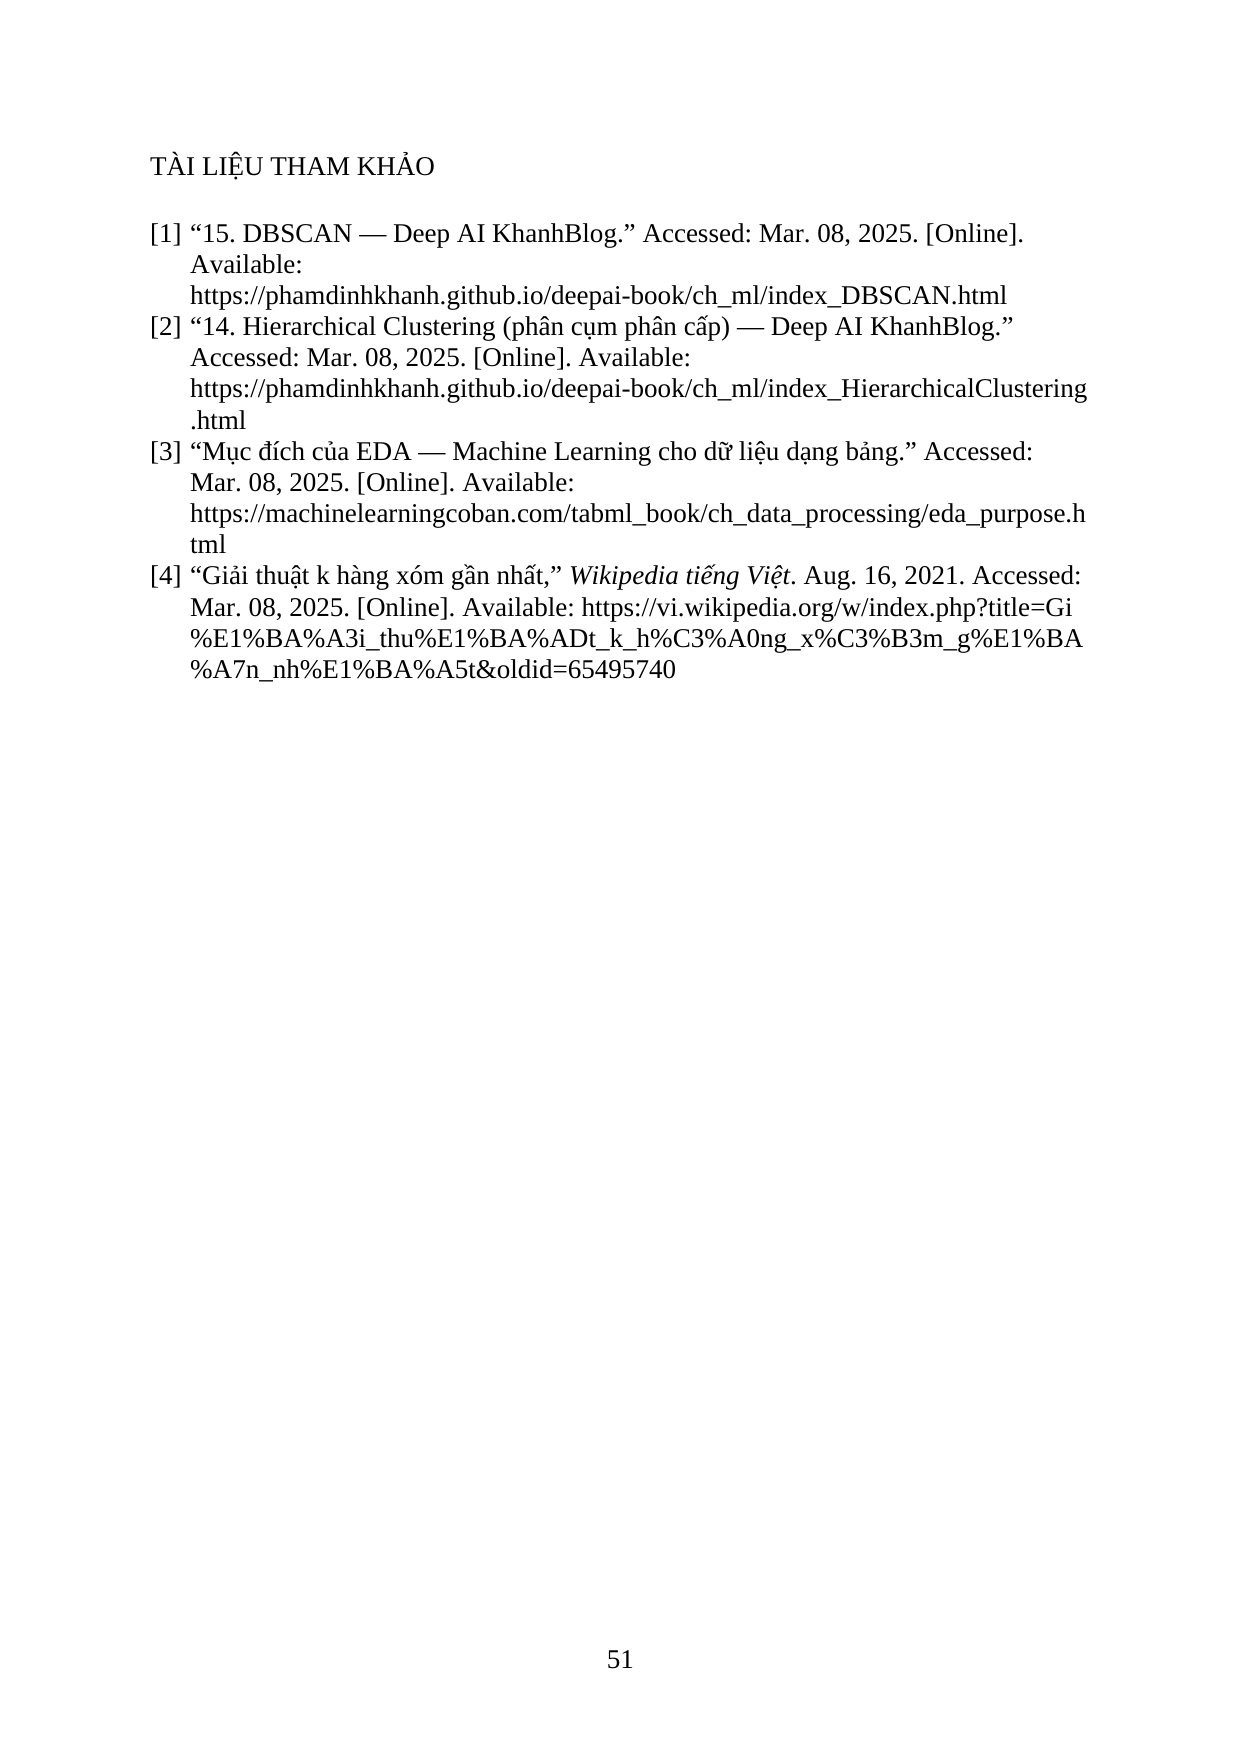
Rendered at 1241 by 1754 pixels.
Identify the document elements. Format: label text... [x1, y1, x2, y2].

text [3] “Mục đích của EDA — Machine Learning cho dữ liệu dạng bảng.” Accessed: Mar. 08, 2025. [Online]. Available: https://machinelearningcoban.com/tabml_book/ch_data_processing/eda_purpose.html [150, 435, 1090, 559]
text [1] “15. DBSCAN — Deep AI KhanhBlog.” Accessed: Mar. 08, 2025. [Online]. Available: https://phamdinhkhanh.github.io/deepai-book/ch_ml/index_DBSCAN.html [150, 217, 1090, 310]
text [2] “14. Hierarchical Clustering (phân cụm phân cấp) — Deep AI KhanhBlog.” Accessed: Mar. 08, 2025. [Online]. Available: https://phamdinhkhanh.github.io/deepai-book/ch_ml/index_HierarchicalClustering.html [150, 310, 1090, 435]
text [4] “Giải thuật k hàng xóm gần nhất,” Wikipedia tiếng Việt. Aug. 16, 2021. Accessed: Mar. 08, 2025. [Online]. Available: https://vi.wikipedia.org/w/index.php?title=Gi%E1%BA%A3i_thu%E1%BA%ADt_k_h%C3%A0ng_x%C3%B3m_g%E1%BA%A7n_nh%E1%BA%A5t&oldid=65495740 [150, 559, 1090, 684]
text TÀI LIỆU THAM KHẢO [150, 150, 1090, 181]
